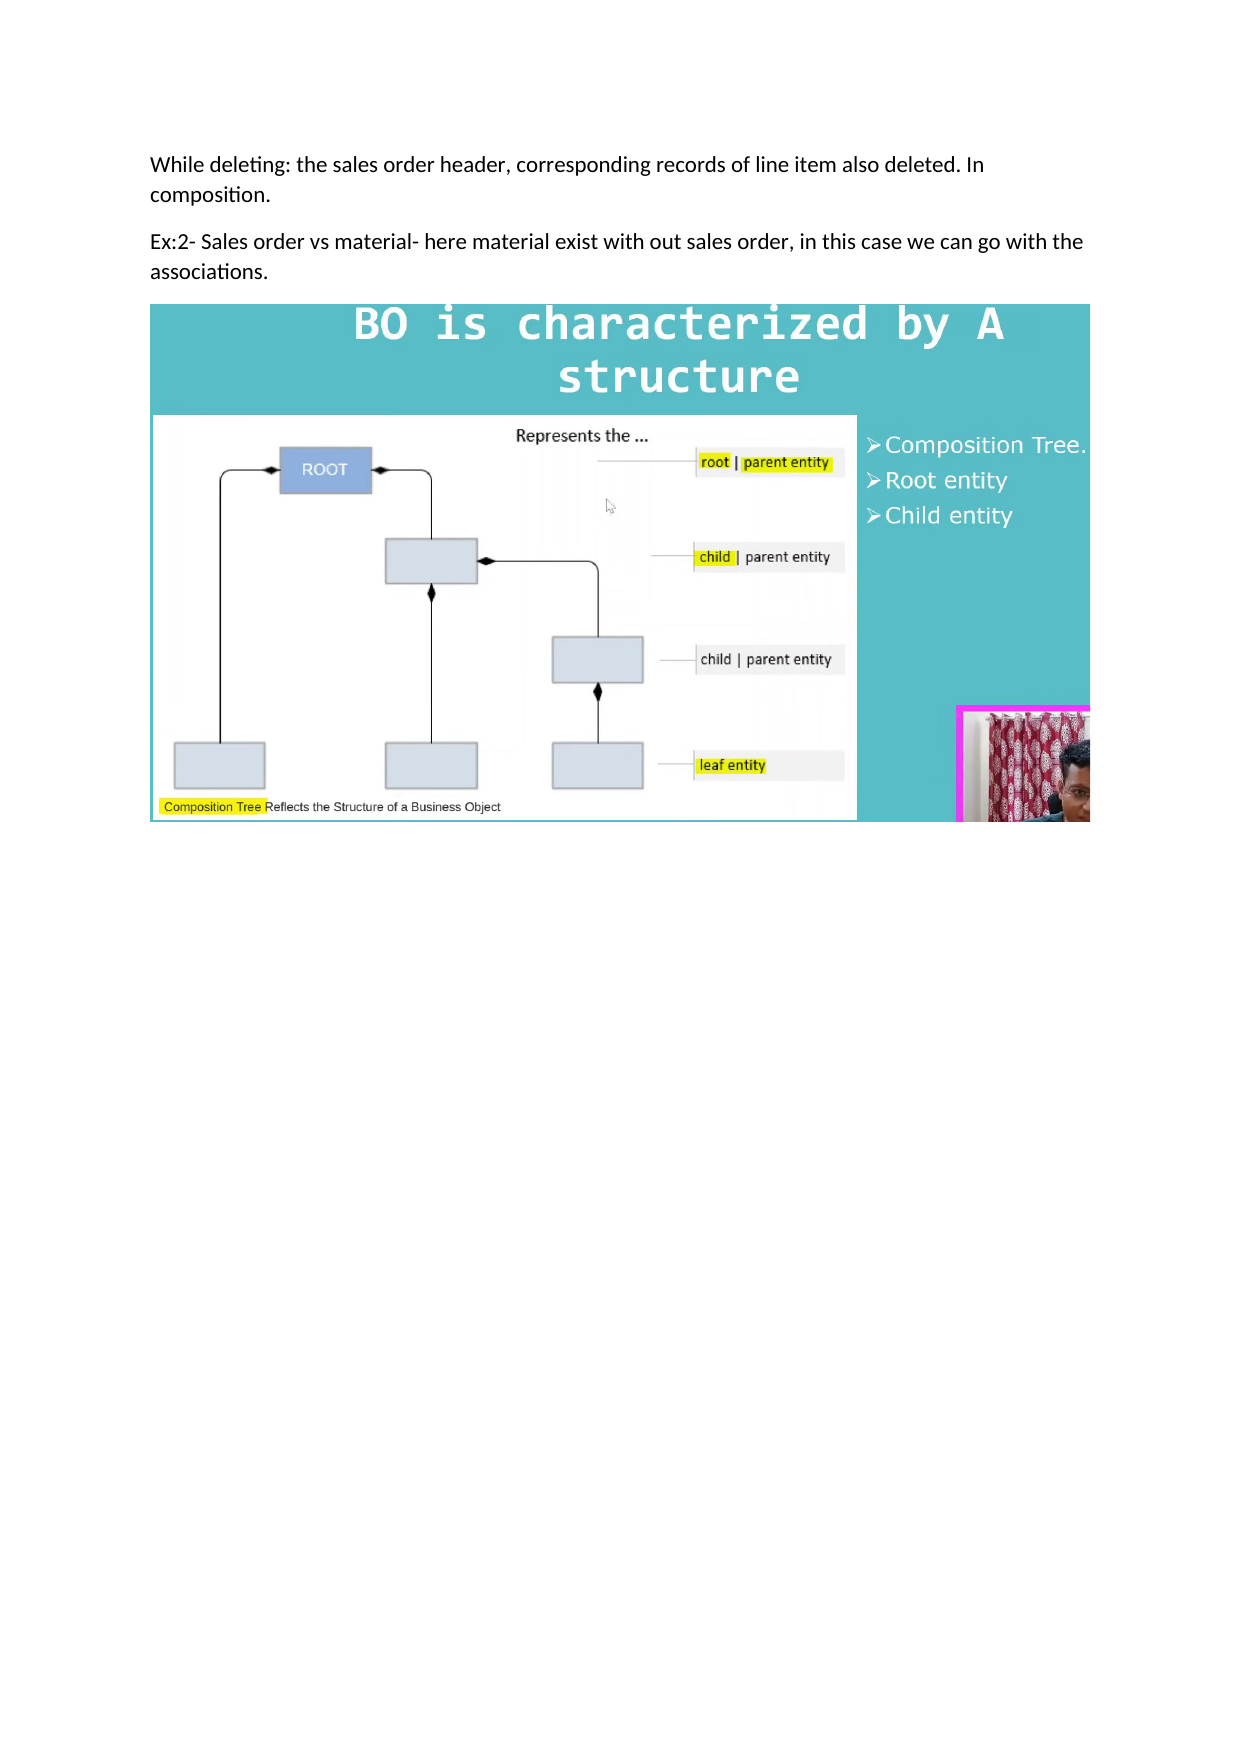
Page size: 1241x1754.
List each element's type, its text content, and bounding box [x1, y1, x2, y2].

text While deleting: the sales order header, corresponding records of line item also deleted. In composition. [150, 150, 1090, 208]
picture [150, 304, 1091, 822]
text Ex:2- Sales order vs material- here material exist with out sales order, in this case we can go with the associations. [150, 227, 1090, 285]
